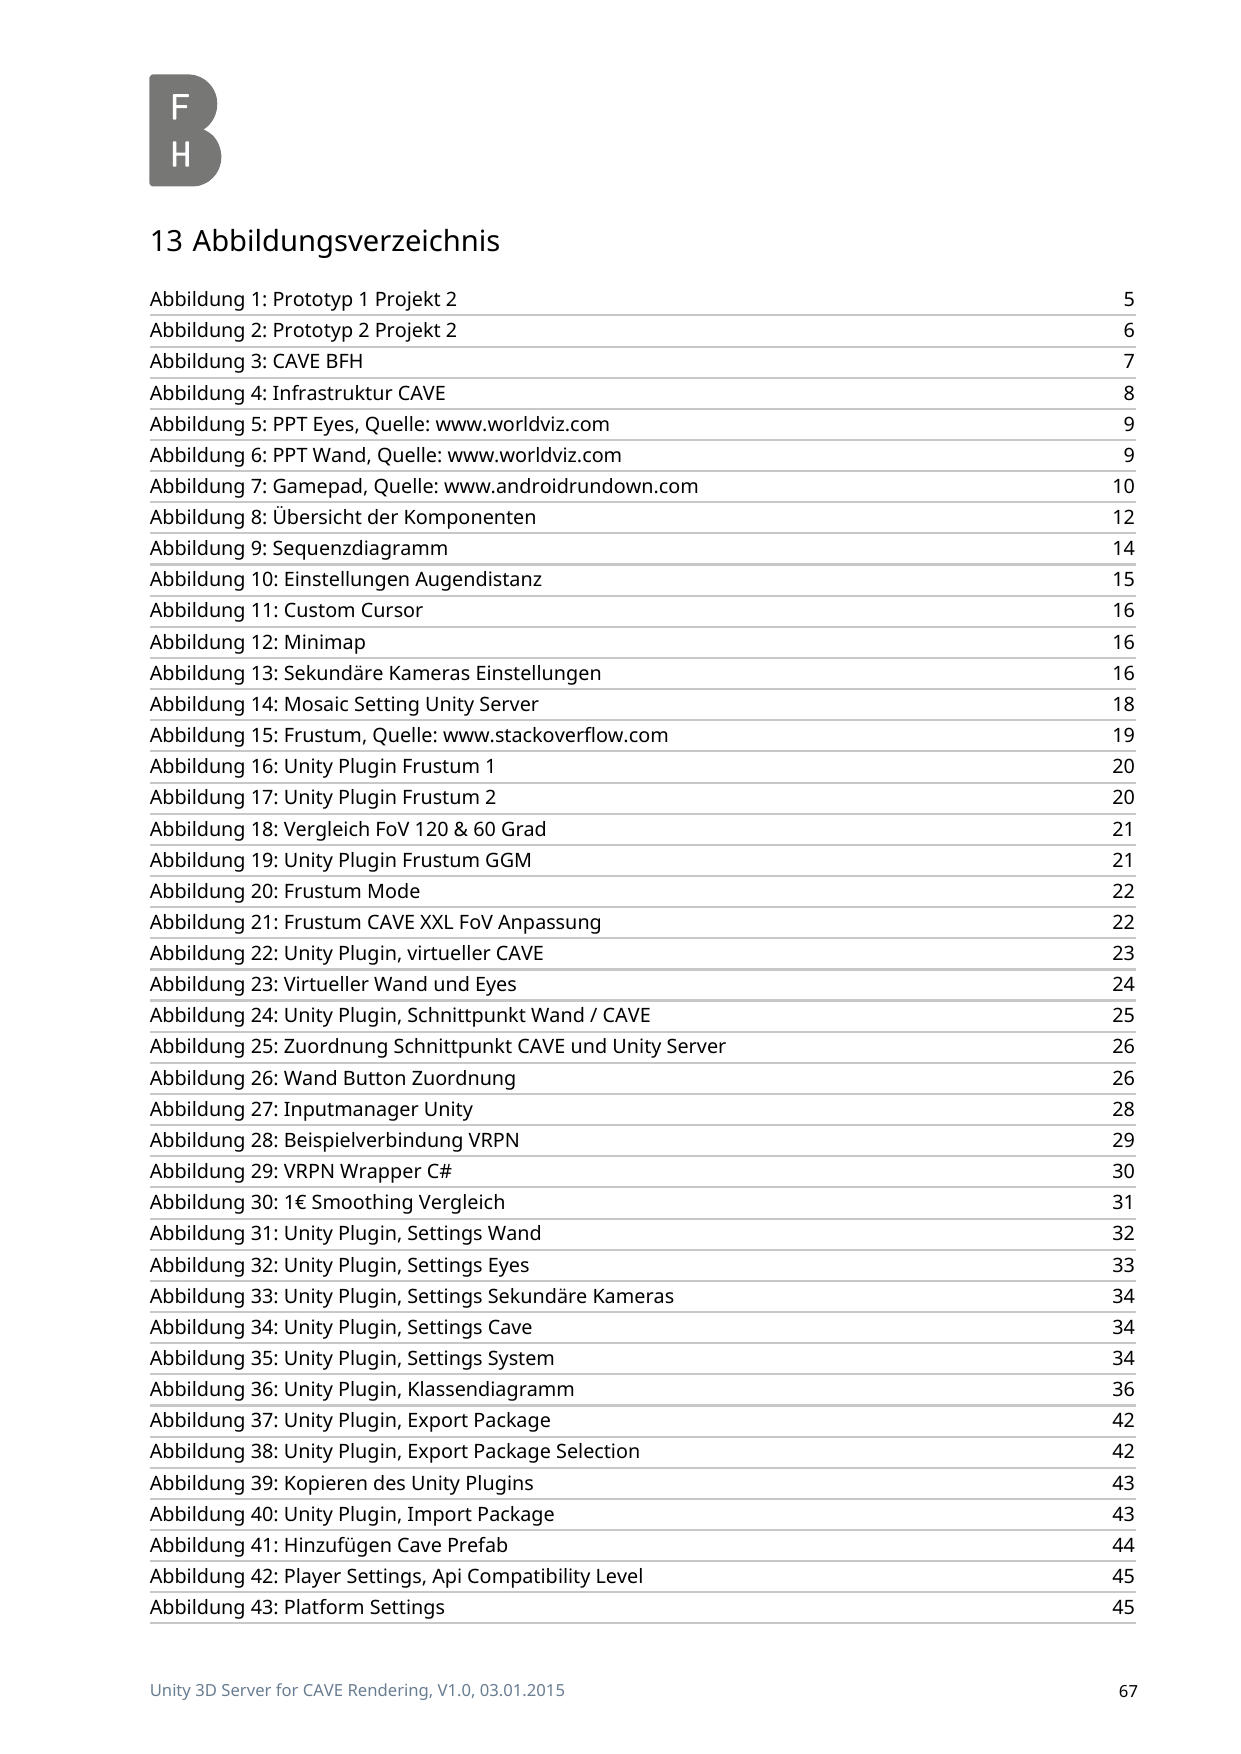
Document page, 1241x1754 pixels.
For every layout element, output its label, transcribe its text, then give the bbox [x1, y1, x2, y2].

text Abbildung 13: Sekundäre Kameras Einstellungen 16 [149, 659, 1136, 690]
text Abbildung 6: PPT Wand, Quelle: www.worldviz.com 9 [149, 441, 1136, 472]
text Abbildung 27: Inputmanager Unity 28 [149, 1095, 1136, 1126]
text Abbildung 37: Unity Plugin, Export Package 42 [149, 1407, 1136, 1438]
text Abbildung 32: Unity Plugin, Settings Eyes 33 [149, 1251, 1136, 1282]
text Abbildung 1: Prototyp 1 Projekt 2 5 [149, 285, 1136, 316]
text Abbildung 34: Unity Plugin, Settings Cave 34 [149, 1313, 1136, 1344]
text Abbildung 22: Unity Plugin, virtueller CAVE 23 [149, 939, 1136, 971]
text Abbildung 9: Sequenzdiagramm 14 [149, 534, 1136, 566]
subtitle Abbildungsverzeichnis [149, 221, 1136, 260]
text Abbildung 8: Übersicht der Komponenten 12 [149, 503, 1136, 534]
text Abbildung 10: Einstellungen Augendistanz 15 [149, 566, 1136, 597]
text Abbildung 21: Frustum CAVE XXL FoV Anpassung 22 [149, 908, 1136, 939]
text Abbildung 14: Mosaic Setting Unity Server 18 [149, 690, 1136, 721]
text Abbildung 11: Custom Cursor 16 [149, 597, 1136, 628]
text Abbildung 23: Virtueller Wand und Eyes 24 [149, 971, 1136, 1002]
text Abbildung 24: Unity Plugin, Schnittpunkt Wand / CAVE 25 [149, 1002, 1136, 1033]
text Abbildung 5: PPT Eyes, Quelle: www.worldviz.com 9 [149, 410, 1136, 441]
text Abbildung 2: Prototyp 2 Projekt 2 6 [149, 316, 1136, 348]
text Abbildung 35: Unity Plugin, Settings System 34 [149, 1344, 1136, 1375]
text Abbildung 42: Player Settings, Api Compatibility Level 45 [149, 1562, 1136, 1593]
text Abbildung 40: Unity Plugin, Import Package 43 [149, 1500, 1136, 1531]
text Abbildung 20: Frustum Mode 22 [149, 877, 1136, 908]
text Abbildung 36: Unity Plugin, Klassendiagramm 36 [149, 1375, 1136, 1407]
text Abbildung 12: Minimap 16 [149, 628, 1136, 659]
text Abbildung 4: Infrastruktur CAVE 8 [149, 379, 1136, 410]
text Abbildung 38: Unity Plugin, Export Package Selection 42 [149, 1438, 1136, 1469]
text Abbildung 31: Unity Plugin, Settings Wand 32 [149, 1220, 1136, 1251]
text Abbildung 17: Unity Plugin Frustum 2 20 [149, 784, 1136, 815]
text Abbildung 3: CAVE BFH 7 [149, 348, 1136, 379]
text Abbildung 29: VRPN Wrapper C# 30 [149, 1157, 1136, 1188]
text Abbildung 33: Unity Plugin, Settings Sekundäre Kameras 34 [149, 1282, 1136, 1313]
text Abbildung 25: Zuordnung Schnittpunkt CAVE und Unity Server 26 [149, 1033, 1136, 1064]
text Abbildung 28: Beispielverbindung VRPN 29 [149, 1126, 1136, 1157]
text Abbildung 18: Vergleich FoV 120 & 60 Grad 21 [149, 815, 1136, 846]
text Abbildung 30: 1€ Smoothing Vergleich 31 [149, 1188, 1136, 1220]
text Abbildung 39: Kopieren des Unity Plugins 43 [149, 1469, 1136, 1500]
text Abbildung 19: Unity Plugin Frustum GGM 21 [149, 846, 1136, 877]
text Abbildung 41: Hinzufügen Cave Prefab 44 [149, 1531, 1136, 1562]
text Abbildung 15: Frustum, Quelle: www.stackoverflow.com 19 [149, 721, 1136, 752]
text Abbildung 7: Gamepad, Quelle: www.androidrundown.com 10 [149, 472, 1136, 503]
text Abbildung 26: Wand Button Zuordnung 26 [149, 1064, 1136, 1095]
text Abbildung 16: Unity Plugin Frustum 1 20 [149, 752, 1136, 784]
text Abbildung 43: Platform Settings 45 [149, 1593, 1136, 1624]
